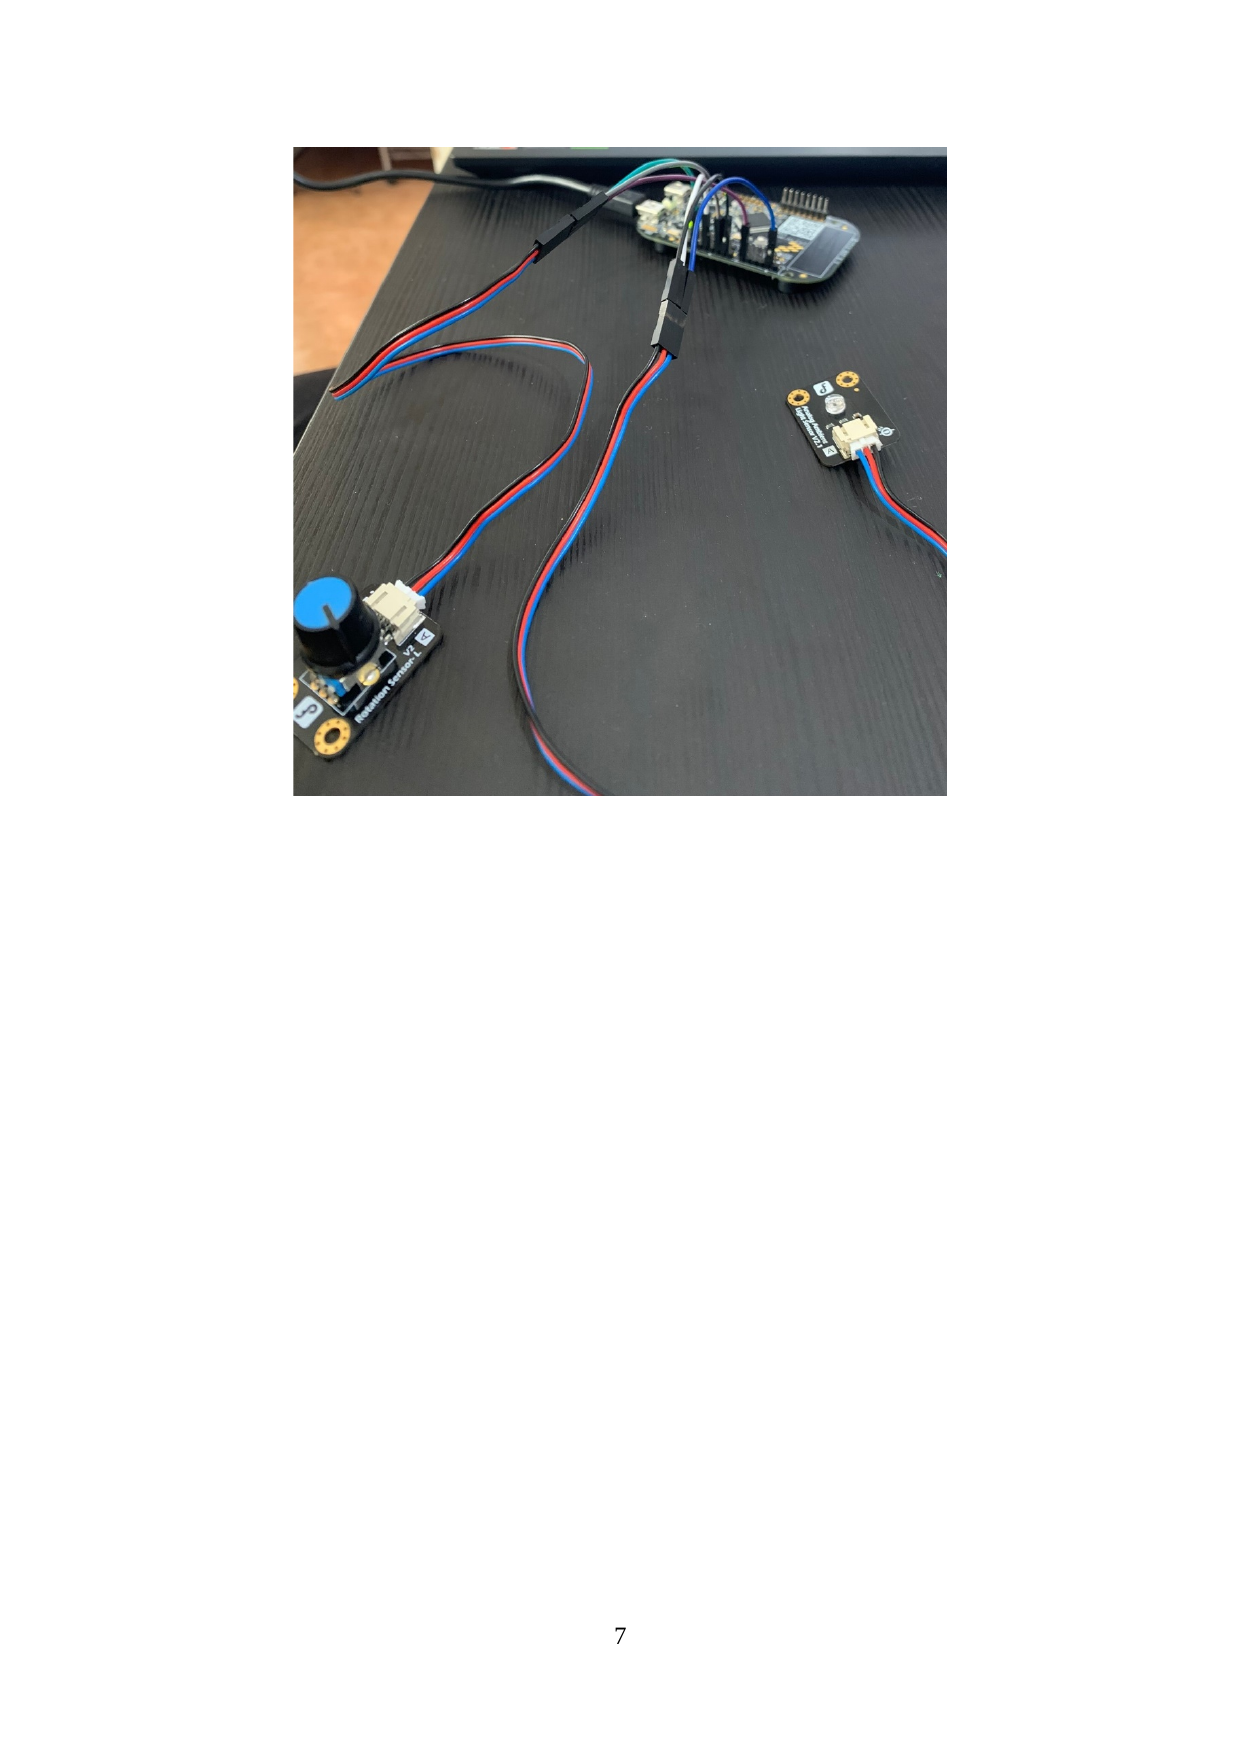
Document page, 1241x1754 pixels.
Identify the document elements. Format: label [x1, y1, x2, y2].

picture [293, 147, 947, 796]
